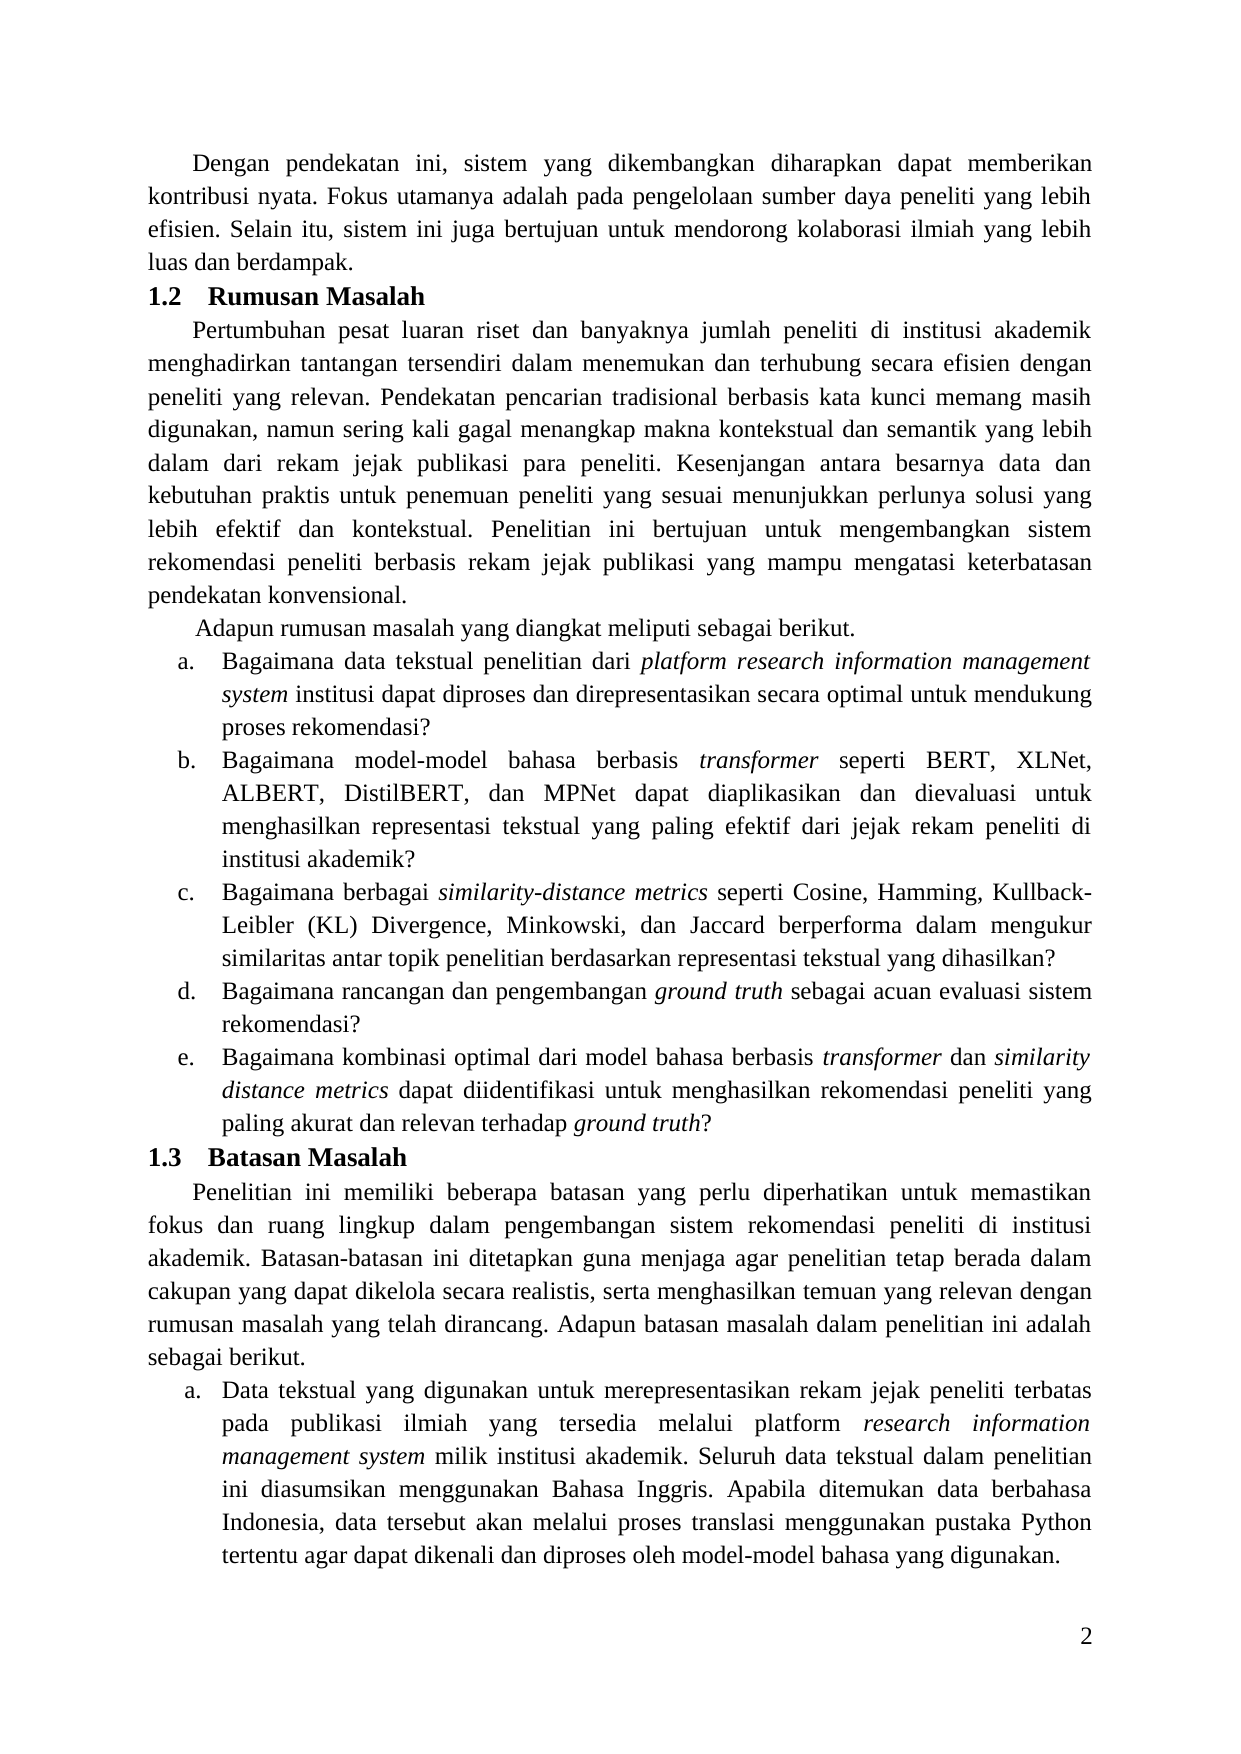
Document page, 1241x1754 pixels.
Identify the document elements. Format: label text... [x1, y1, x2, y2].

text Pertumbuhan pesat luaran riset dan banyaknya jumlah peneliti di institusi akademik menghadirkan tantangan tersendiri dalam menemukan dan terhubung secara efisien dengan peneliti yang relevan. Pendekatan pencarian tradisional berbasis kata kunci memang masih digunakan, namun sering kali gagal menangkap makna kontekstual dan semantik yang lebih dalam dari rekam jejak publikasi para peneliti. Kesenjangan antara besarnya data dan kebutuhan praktis untuk penemuan peneliti yang sesuai menunjukkan perlunya solusi yang lebih efektif dan kontekstual. Penelitian ini bertujuan untuk mengembangkan sistem rekomendasi peneliti berbasis rekam jejak publikasi yang mampu mengatasi keterbatasan pendekatan konvensional. [148, 316, 1092, 608]
subtitle Batasan Masalah [148, 1141, 1092, 1172]
list Bagaimana data tekstual penelitian dari platform research information management system institusi dapat diproses dan direpresentasikan secara optimal untuk mendukung proses rekomendasi? [177, 646, 1092, 741]
text Dengan pendekatan ini, sistem yang dikembangkan diharapkan dapat memberikan kontribusi nyata. Fokus utamanya adalah pada pengelolaan sumber daya peneliti yang lebih efisien. Selain itu, sistem ini juga bertujuan untuk mendorong kolaborasi ilmiah yang lebih luas dan berdampak. [148, 148, 1092, 276]
list Bagaimana berbagai similarity-distance metrics seperti Cosine, Hamming, Kullback-Leibler (KL) Divergence, Minkowski, dan Jaccard berperforma dalam mengukur similaritas antar topik penelitian berdasarkan representasi tekstual yang dihasilkan? [177, 877, 1092, 972]
subtitle Rumusan Masalah [148, 280, 1092, 311]
text Penelitian ini memiliki beberapa batasan yang perlu diperhatikan untuk memastikan fokus dan ruang lingkup dalam pengembangan sistem rekomendasi peneliti di institusi akademik. Batasan-batasan ini ditetapkan guna menjaga agar penelitian tetap berada dalam cakupan yang dapat dikelola secara realistis, serta menghasilkan temuan yang relevan dengan rumusan masalah yang telah dirancang. Adapun batasan masalah dalam penelitian ini adalah sebagai berikut. [148, 1177, 1092, 1371]
list Data tekstual yang digunakan untuk merepresentasikan rekam jejak peneliti terbatas pada publikasi ilmiah yang tersedia melalui platform research information management system milik institusi akademik. Seluruh data tekstual dalam penelitian ini diasumsikan menggunakan Bahasa Inggris. Apabila ditemukan data berbahasa Indonesia, data tersebut akan melalui proses translasi menggunakan pustaka Python tertentu agar dapat dikenali dan diproses oleh model-model bahasa yang digunakan. [184, 1375, 1092, 1569]
list Bagaimana rancangan dan pengembangan ground truth sebagai acuan evaluasi sistem rekomendasi? [177, 976, 1092, 1038]
list Bagaimana model-model bahasa berbasis transformer seperti BERT, XLNet, ALBERT, DistilBERT, dan MPNet dapat diaplikasikan dan dievaluasi untuk menghasilkan representasi tekstual yang paling efektif dari jejak rekam peneliti di institusi akademik? [177, 745, 1092, 873]
text Adapun rumusan masalah yang diangkat meliputi sebagai berikut. [150, 613, 1092, 641]
list Bagaimana kombinasi optimal dari model bahasa berbasis transformer dan similarity distance metrics dapat diidentifikasi untuk menghasilkan rekomendasi peneliti yang paling akurat dan relevan terhadap ground truth? [177, 1042, 1092, 1137]
